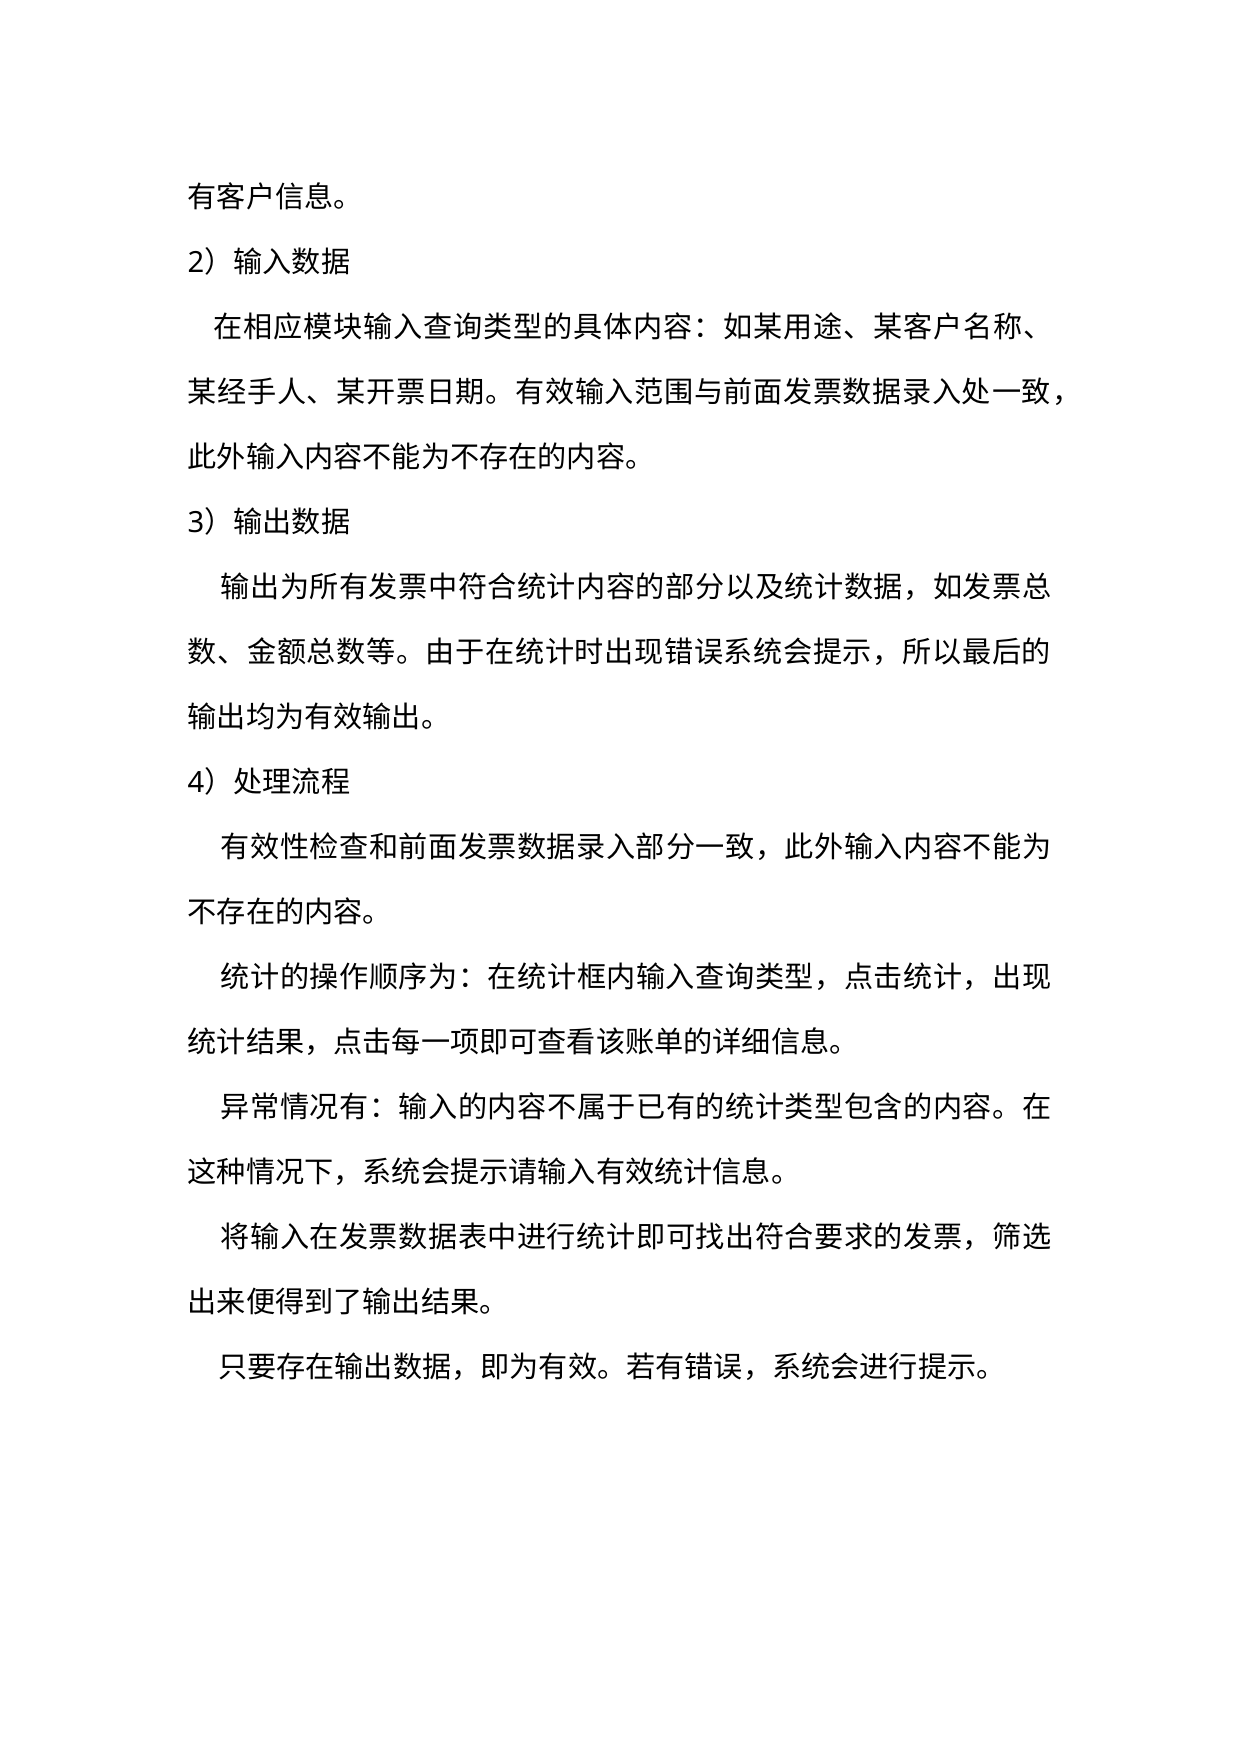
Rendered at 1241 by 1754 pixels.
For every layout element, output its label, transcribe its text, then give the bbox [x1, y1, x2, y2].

text 将输入在发票数据表中进行统计即可找出符合要求的发票，筛选出来便得到了输出结果。 [187, 1202, 1053, 1332]
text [187, 162, 1053, 227]
text 有效性检查和前面发票数据录入部分一致，此外输入内容不能为不存在的内容。 [187, 812, 1053, 942]
text 只要存在输出数据，即为有效。若有错误，系统会进行提示。 [187, 1332, 1053, 1397]
text 2）输入数据 [187, 227, 1053, 292]
text 在相应模块输入查询类型的具体内容：如某用途、某客户名称、某经手人、某开票日期。有效输入范围与前面发票数据录入处一致，此外输入内容不能为不存在的内容。 [187, 292, 1053, 487]
text 统计的操作顺序为：在统计框内输入查询类型，点击统计，出现统计结果，点击每一项即可查看该账单的详细信息。 [187, 942, 1053, 1072]
text 输出为所有发票中符合统计内容的部分以及统计数据，如发票总数、金额总数等。由于在统计时出现错误系统会提示，所以最后的输出均为有效输出。 [187, 552, 1053, 747]
text 4）处理流程 [187, 747, 1053, 812]
text 3）输出数据 [187, 487, 1053, 552]
text 异常情况有：输入的内容不属于已有的统计类型包含的内容。在这种情况下，系统会提示请输入有效统计信息。 [187, 1072, 1053, 1202]
